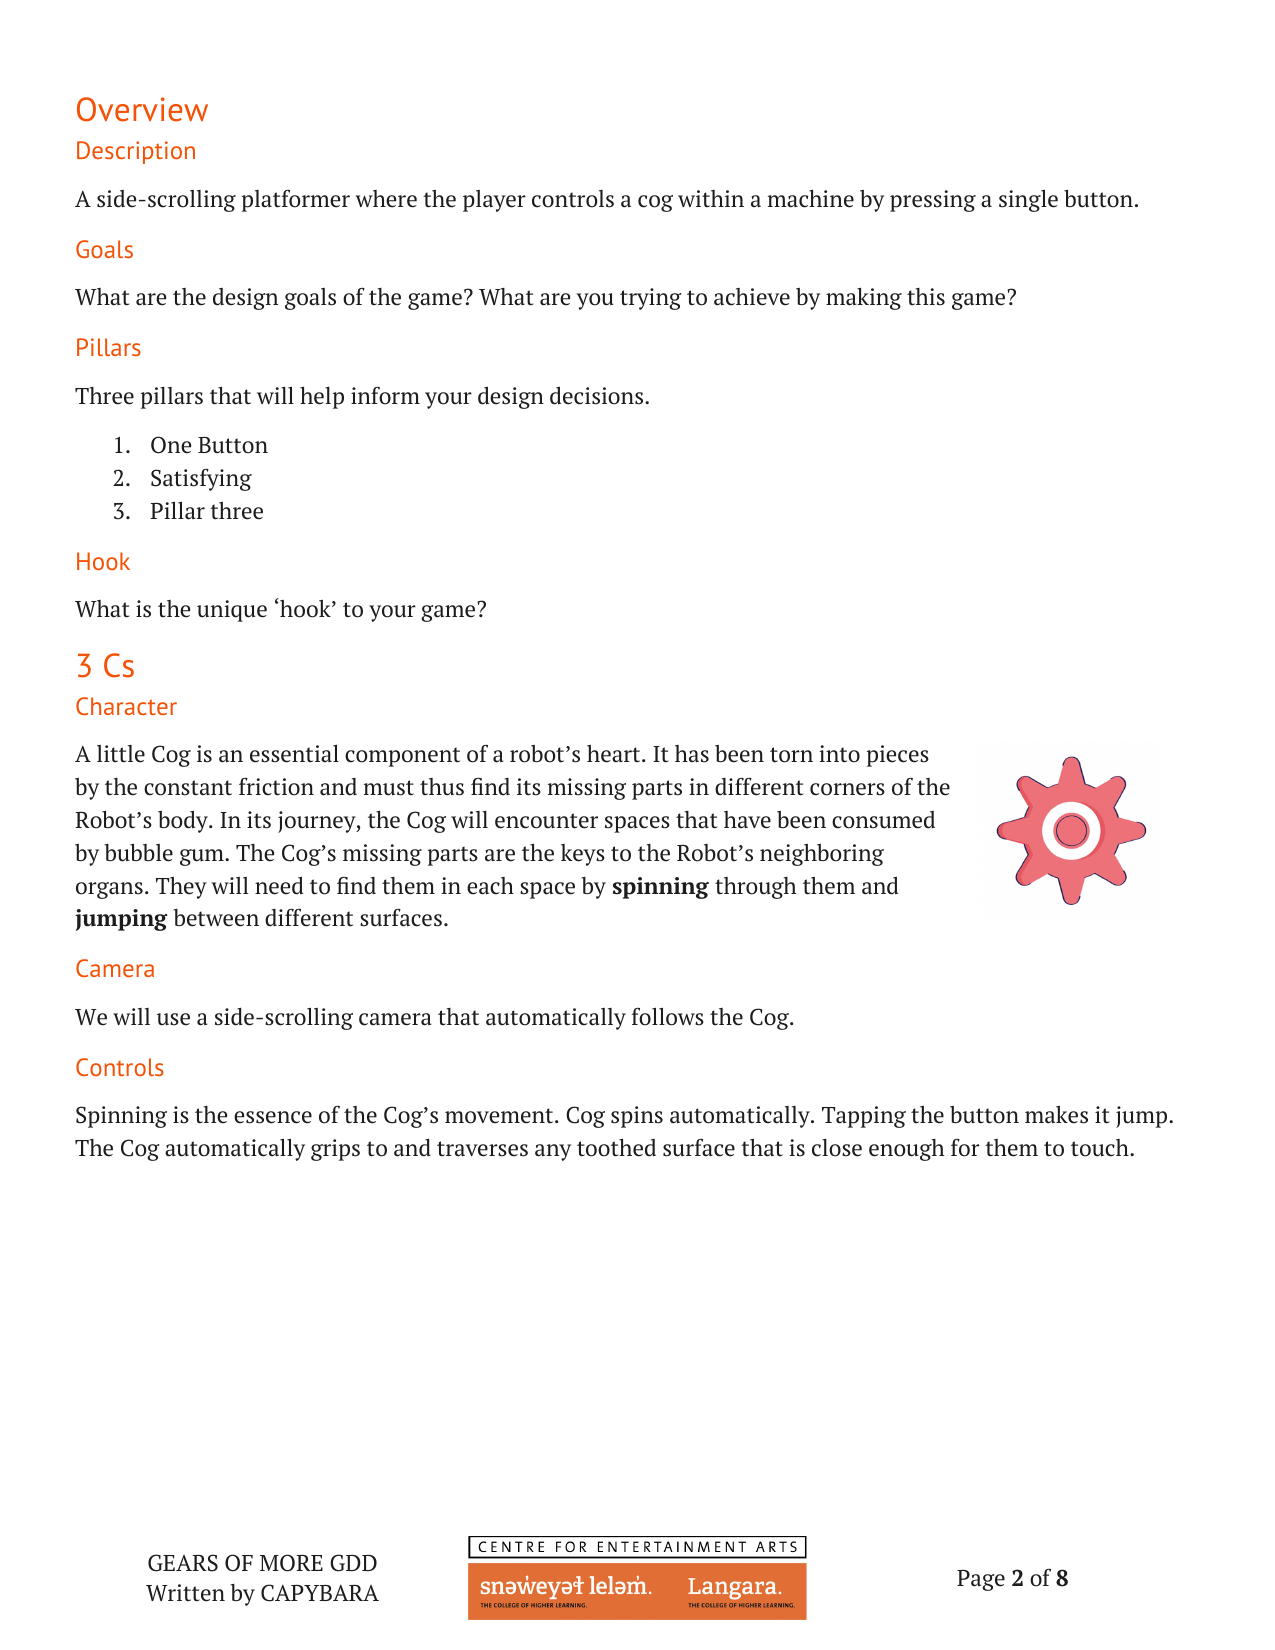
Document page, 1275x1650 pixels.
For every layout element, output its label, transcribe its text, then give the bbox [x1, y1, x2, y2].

text We will use a side-scrolling camera that automatically follows the Cog. [75, 1002, 1200, 1032]
subtitle Goals [75, 233, 1200, 265]
list Satisfying [112, 462, 1200, 493]
text Three pillars that will help inform your design decisions. [75, 380, 1200, 411]
picture [978, 740, 1163, 922]
subtitle Camera [75, 952, 1200, 985]
subtitle Description [75, 134, 1200, 166]
subtitle Hook [75, 545, 1200, 577]
text A little Cog is an essential component of a robot’s heart. It has been torn into pieces by the constant friction and must thus find its missing parts in different corners of the Robot’s body. In its journey, the Cog will encounter spaces that have been consumed by bubble gum. The Cog’s missing parts are the keys to the Robot’s neighboring organs. They will need to find them in each space by spinning through them and jumping between different surfaces. [75, 739, 1200, 933]
subtitle Controls [75, 1051, 1200, 1083]
list Pillar three [112, 495, 1200, 526]
text What is the unique ‘hook’ to your game? [75, 594, 1200, 624]
text A side-scrolling platformer where the player controls a cog within a machine by pressing a single button. [75, 183, 1200, 213]
text Spinning is the essence of the Cog’s movement. Cog spins automatically. Tapping the button makes it jump. The Cog automatically grips to and traverses any toothed surface that is close enough for them to touch. [75, 1100, 1200, 1163]
subtitle 3 Cs [75, 643, 1200, 686]
subtitle Pillars [75, 331, 1200, 363]
picture [468, 1536, 807, 1620]
list One Button [112, 430, 1200, 460]
subtitle Overview [75, 87, 1200, 131]
text What are the design goals of the game? What are you trying to achieve by making this game? [75, 282, 1200, 312]
subtitle Character [75, 690, 1200, 722]
